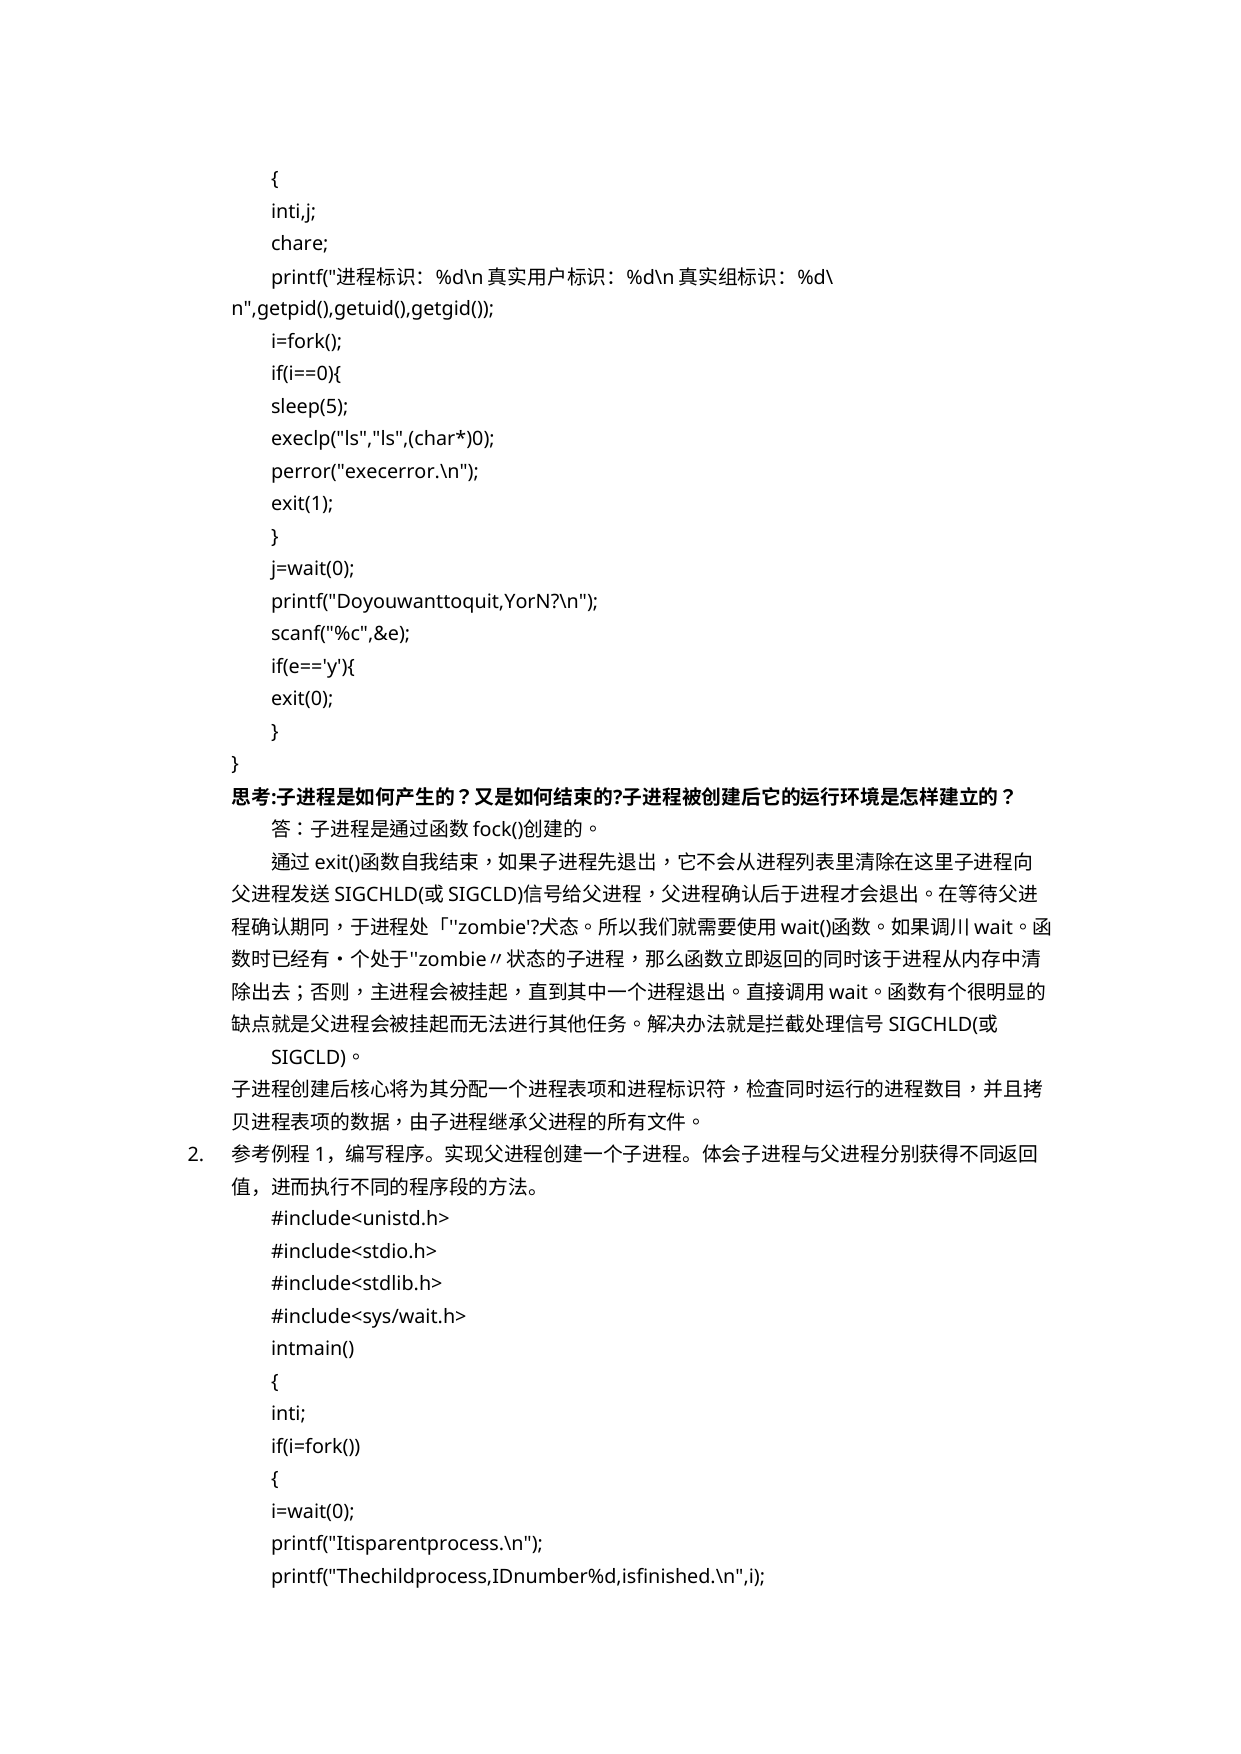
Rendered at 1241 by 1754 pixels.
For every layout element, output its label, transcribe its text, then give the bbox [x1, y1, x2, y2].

list 通过exit()函数自我结束，如果子进程先退岀，它不会从进程列表里清除在这里子进程向父进程发送SIGCHLD(或SIGCLD)信号给父进程，父进程确认后于进程才会退出。在等待父进程确认期冋，于进程处「''zombie'?犬态。所以我们就需要使用wait()函数。如果调川wait。函数时已经有•个处于''zombie〃状态的子进程，那么函数立即返回的同时该于进程从内存中清除出去；否则，主进程会被挂起，直到其中一个进程退出。直接调用wait。函数有个很明显的缺点就是父进程会被挂起而无法进行其他任务。解决办法就是拦截处理信号SIGCHLD(或 [231, 844, 1053, 1039]
list exit(1); [231, 487, 1053, 519]
list 子进程创建后核心将为其分配一个进程表项和进程标识符，检査同时运行的进程数目，并且拷贝进程表项的数据，由子进程继承父进程的所有文件。 [231, 1072, 1053, 1137]
list #include<unistd.h> [231, 1202, 1053, 1234]
list printf("Itisparentprocess.\n"); [231, 1527, 1053, 1559]
list 答：子进程是通过函数fock()创建的。 [231, 812, 1053, 844]
list 思考:子进程是如何产生的？又是如何结束的?子进程被创建后它的运行环境是怎样建立的？ [231, 779, 1053, 812]
list intmain() [231, 1332, 1053, 1364]
list chare; [231, 227, 1053, 259]
list printf("Thechildprocess,IDnumber%d,isfinished.\n",i); [231, 1559, 1053, 1592]
list if(i=fork()) [231, 1429, 1053, 1462]
list j=wait(0); [231, 552, 1053, 584]
list } [231, 747, 1053, 779]
list perror("execerror.\n"); [231, 454, 1053, 487]
list scanf("%c",&e); [231, 617, 1053, 649]
list printf("进程标识：%d\n真实用户标识：%d\n真实组标识：%d\n",getpid(),getuid(),getgid()); [231, 259, 1053, 324]
list { [231, 1462, 1053, 1494]
list 参考例程1，编写程序。实现父进程创建一个子进程。体会子进程与父进程分别获得不同返回值，进而执行不同的程序段的方法。 [187, 1137, 1053, 1202]
list { [231, 162, 1053, 194]
list i=wait(0); [231, 1494, 1053, 1527]
list execlp("ls","ls",(char*)0); [231, 422, 1053, 454]
list sleep(5); [231, 389, 1053, 422]
list SIGCLD)。 [231, 1039, 1053, 1072]
list printf("Doyouwanttoquit,YorN?\n"); [231, 584, 1053, 617]
list #include<sys/wait.h> [231, 1299, 1053, 1332]
list if(i==0){ [231, 357, 1053, 389]
list if(e=='y'){ [231, 649, 1053, 682]
list i=fork(); [231, 324, 1053, 357]
list } [231, 714, 1053, 747]
list #include<stdio.h> [231, 1234, 1053, 1267]
list { [231, 1364, 1053, 1397]
list } [231, 519, 1053, 552]
list exit(0); [231, 682, 1053, 714]
list #include<stdlib.h> [231, 1267, 1053, 1299]
list inti,j; [231, 194, 1053, 227]
list inti; [231, 1397, 1053, 1429]
